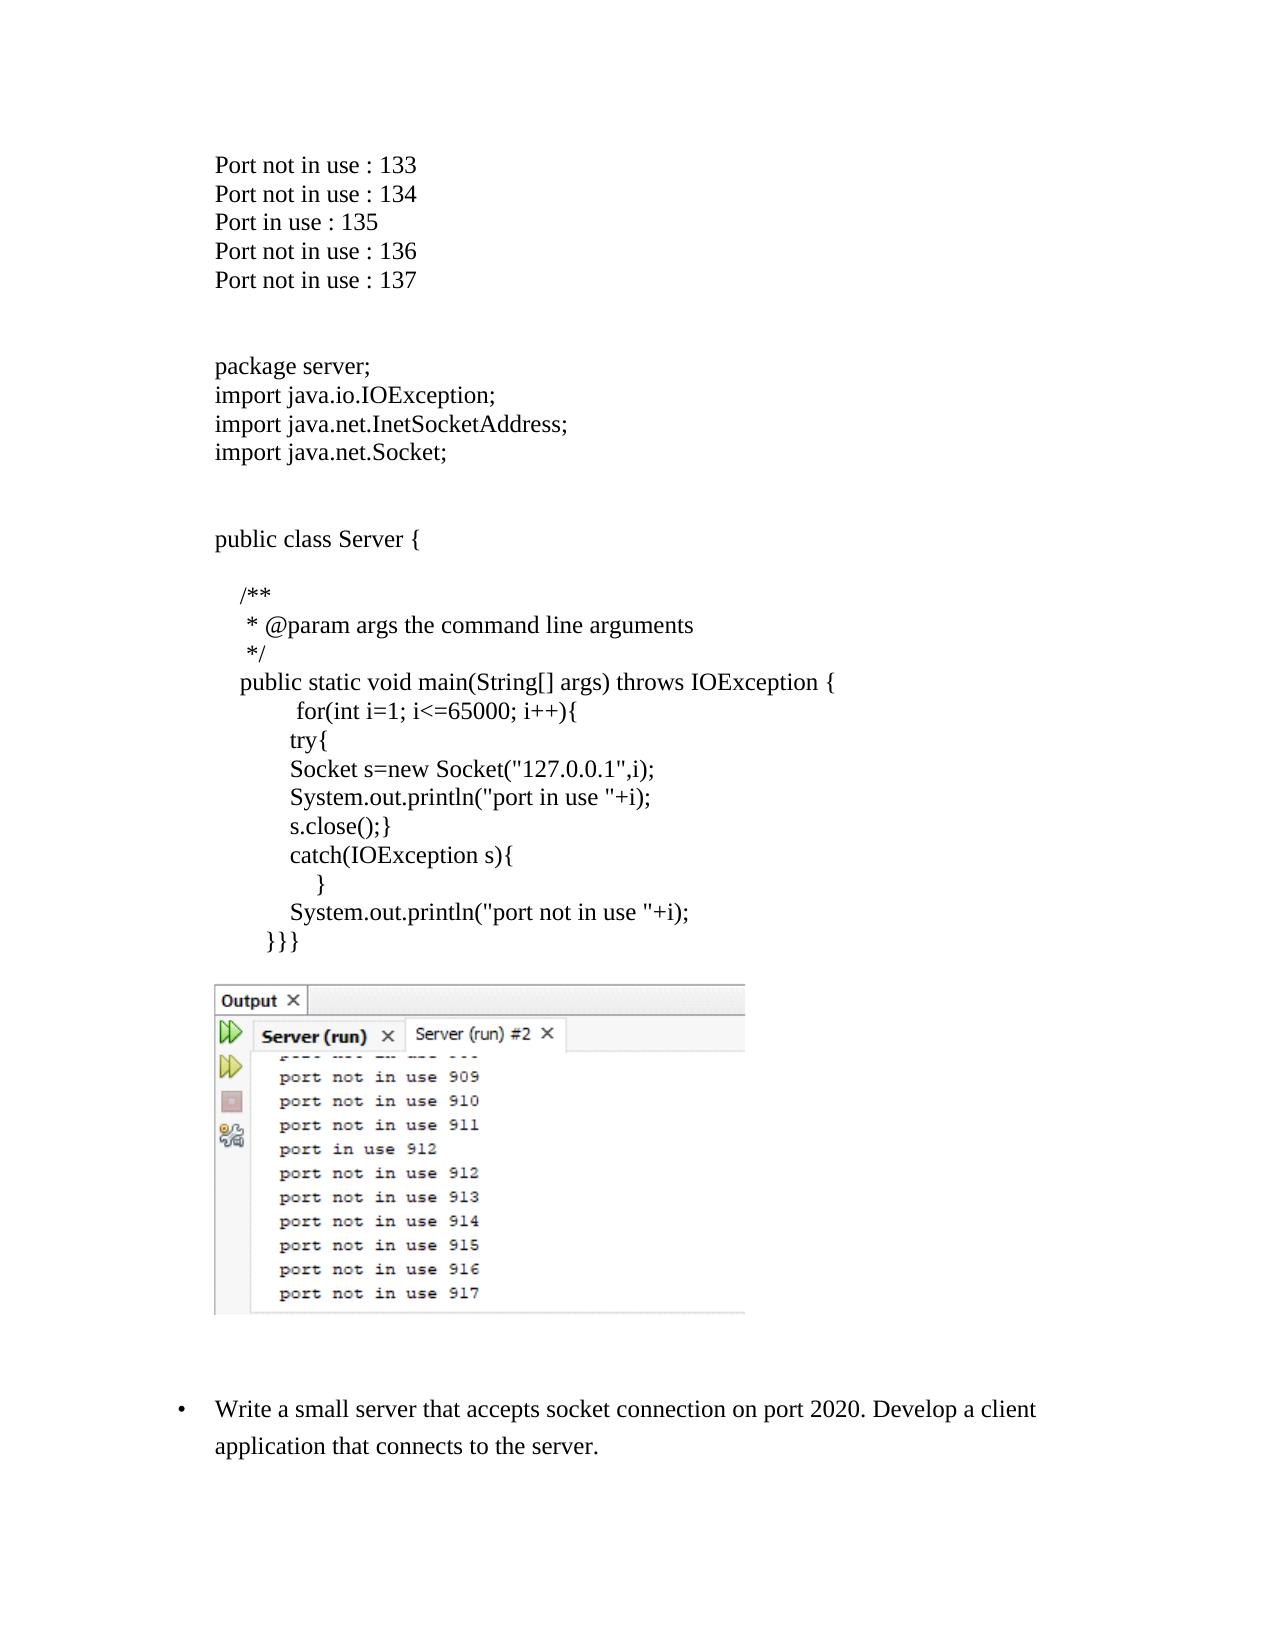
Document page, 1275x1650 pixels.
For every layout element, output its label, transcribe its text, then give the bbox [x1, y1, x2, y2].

text import java.net.Socket; [214, 437, 1128, 466]
text try{ [214, 725, 1128, 754]
text s.close();} [214, 811, 1128, 840]
text Port not in use : 137 [214, 265, 1128, 294]
text /** [214, 581, 1128, 610]
text Port not in use : 136 [214, 236, 1128, 265]
text System.out.println("port not in use "+i); [214, 897, 1128, 926]
text Socket s=new Socket("127.0.0.1",i); [214, 754, 1128, 782]
text Port not in use : 134 [214, 179, 1128, 207]
text import java.io.IOException; [214, 380, 1128, 409]
text Port in use : 135 [214, 207, 1128, 236]
text public class Server { [214, 524, 1128, 552]
text for(int i=1; i<=65000; i++){ [214, 696, 1128, 725]
text System.out.println("port in use "+i); [214, 782, 1128, 811]
text Port not in use : 133 [214, 150, 1128, 179]
text * @param args the command line arguments [214, 610, 1128, 639]
text */ [214, 639, 1128, 667]
text }}} [214, 926, 1128, 955]
list Write a small server that accepts socket connection on port 2020. Develop a client application that connects to the server. [177, 1394, 1128, 1460]
picture [214, 983, 746, 1315]
text } [214, 869, 1128, 897]
text public static void main(String[] args) throws IOException { [214, 667, 1128, 696]
text catch(IOException s){ [214, 840, 1128, 869]
text package server; [214, 351, 1128, 380]
text import java.net.InetSocketAddress; [214, 409, 1128, 437]
